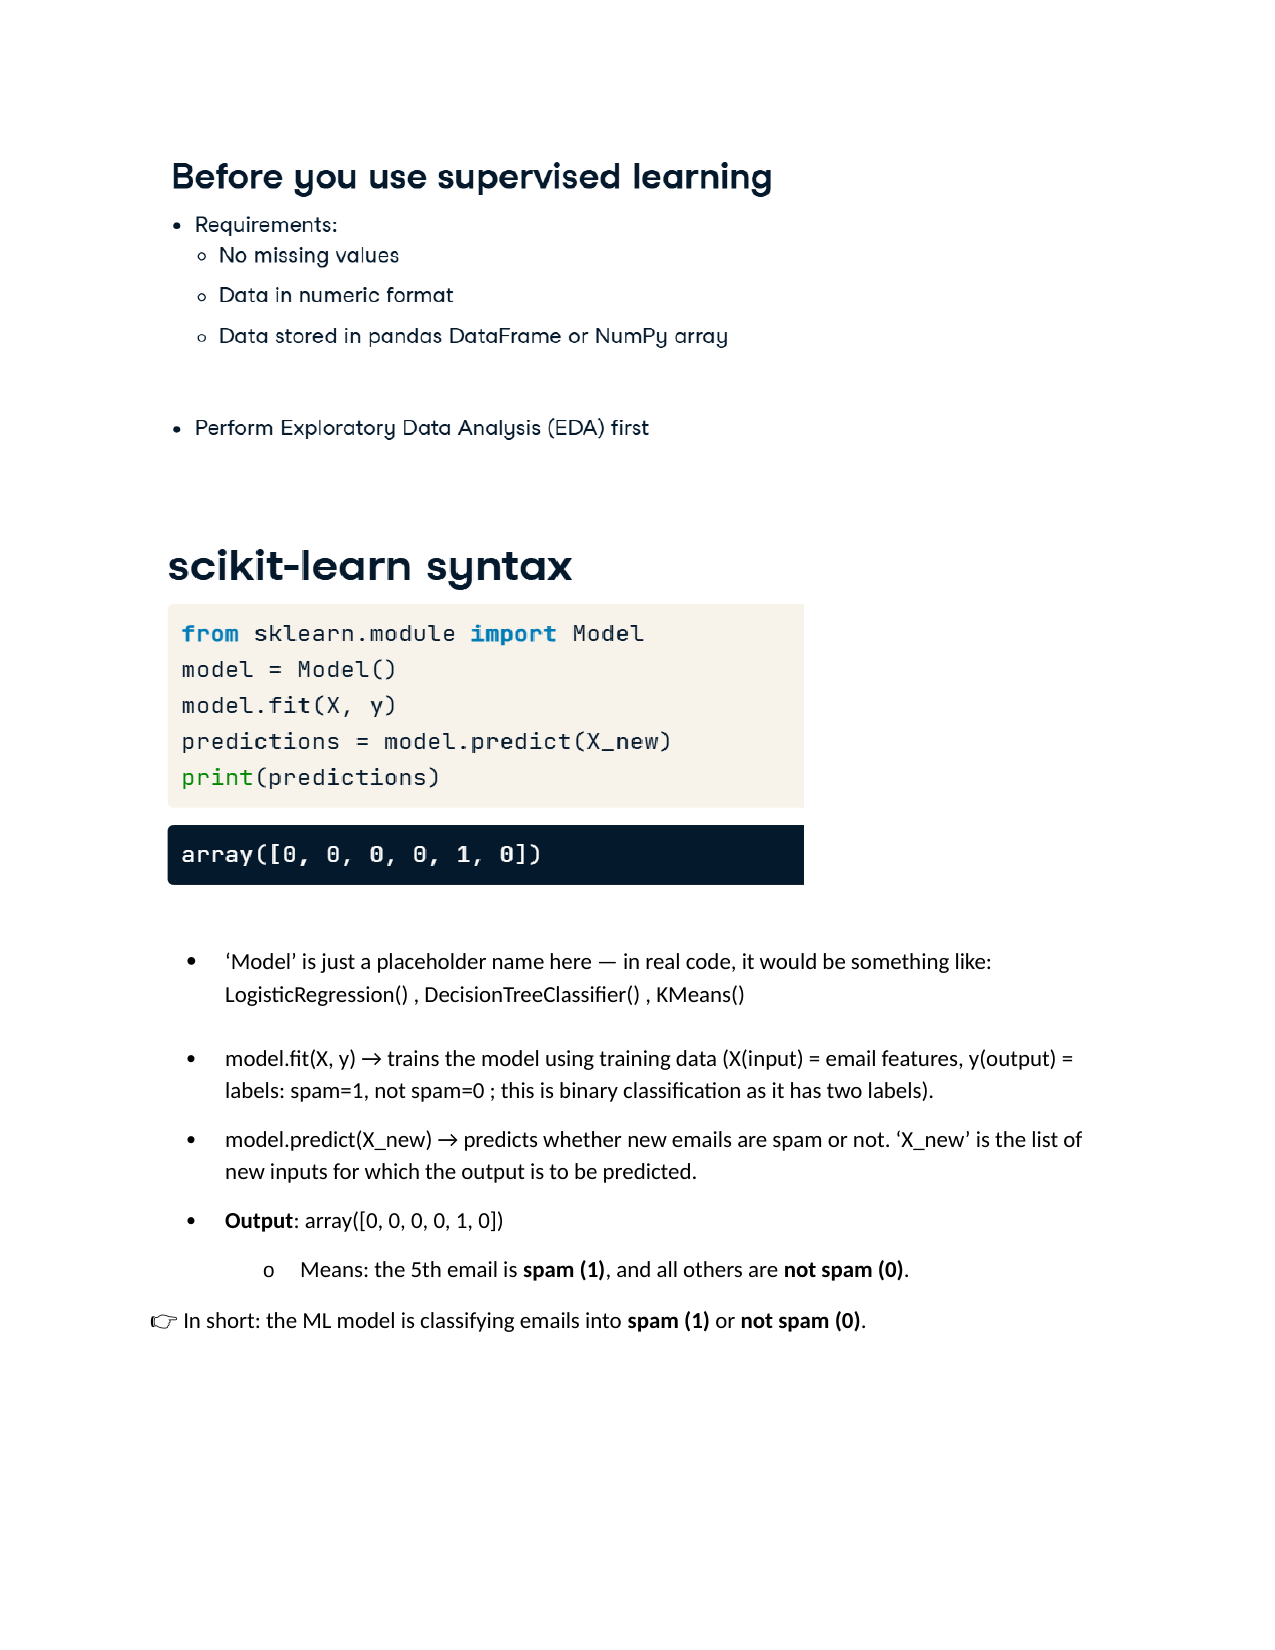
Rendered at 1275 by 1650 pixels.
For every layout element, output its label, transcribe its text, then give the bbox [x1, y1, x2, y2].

list Means: the 5th email is spam (1), and all others are not spam (0). [262, 1255, 1125, 1283]
text 👉 In short: the ML model is classifying emails into spam (1) or not spam (0). [150, 1304, 1125, 1336]
text LogisticRegression() , DecisionTreeClassifier() , KMeans() [150, 980, 1125, 1008]
list ‘Model’ is just a placeholder name here — in real code, it would be something like: [187, 947, 1125, 976]
list Output: array([0, 0, 0, 0, 1, 0]) [187, 1206, 1125, 1234]
picture [150, 532, 804, 927]
picture [150, 150, 796, 460]
list model.fit(X, y) → trains the model using training data (X(input) = email features, y(output) = labels: spam=1, not spam=0 ; this is binary classification as it has two labels). [187, 1044, 1125, 1104]
list model.predict(X_new) → predicts whether new emails are spam or not. ‘X_new’ is the list of new inputs for which the output is to be predicted. [187, 1125, 1125, 1185]
